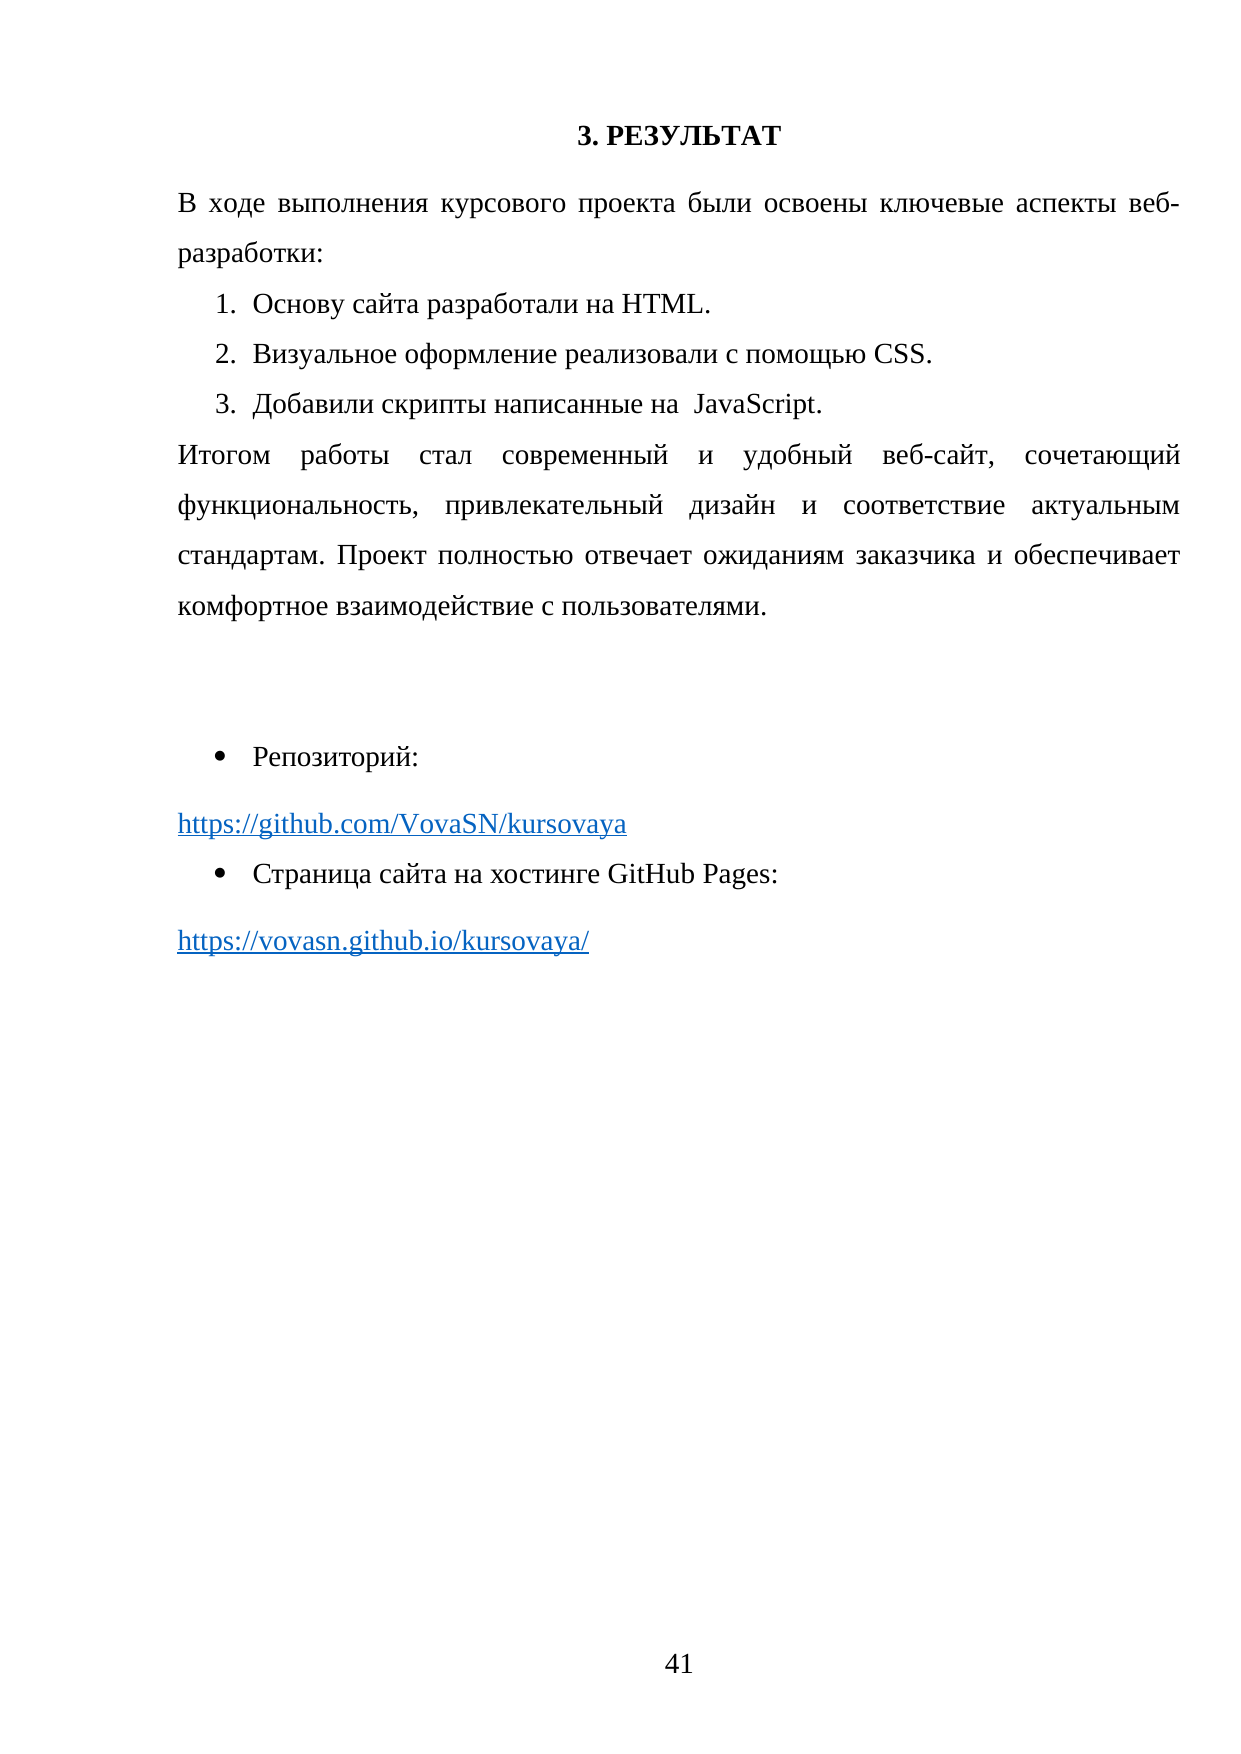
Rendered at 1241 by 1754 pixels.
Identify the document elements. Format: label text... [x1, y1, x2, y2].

list Добавили скрипты написанные на JavaScript. [215, 386, 1181, 420]
list Репозиторий: [215, 739, 1181, 772]
list Страница сайта на хостинге GitHub Pages: [215, 856, 1181, 890]
list Основу сайта разработали на HTML. [215, 286, 1181, 319]
text https://github.com/VovaSN/kursovaya [177, 806, 1181, 839]
text В ходе выполнения курсового проекта были освоены ключевые аспекты веб-разработки: [177, 185, 1181, 269]
text Итогом работы стал современный и удобный веб-сайт, сочетающий функциональность, привлекательный дизайн и соответствие актуальным стандартам. Проект полностью отвечает ожиданиям заказчика и обеспечивает комфортное взаимодействие с пользователями. [177, 437, 1181, 621]
list Визуальное оформление реализовали с помощью CSS. [215, 336, 1181, 370]
text 3. РЕЗУЛЬТАТ [177, 118, 1181, 152]
text https://vovasn.github.io/kursovaya/ [177, 923, 1181, 957]
